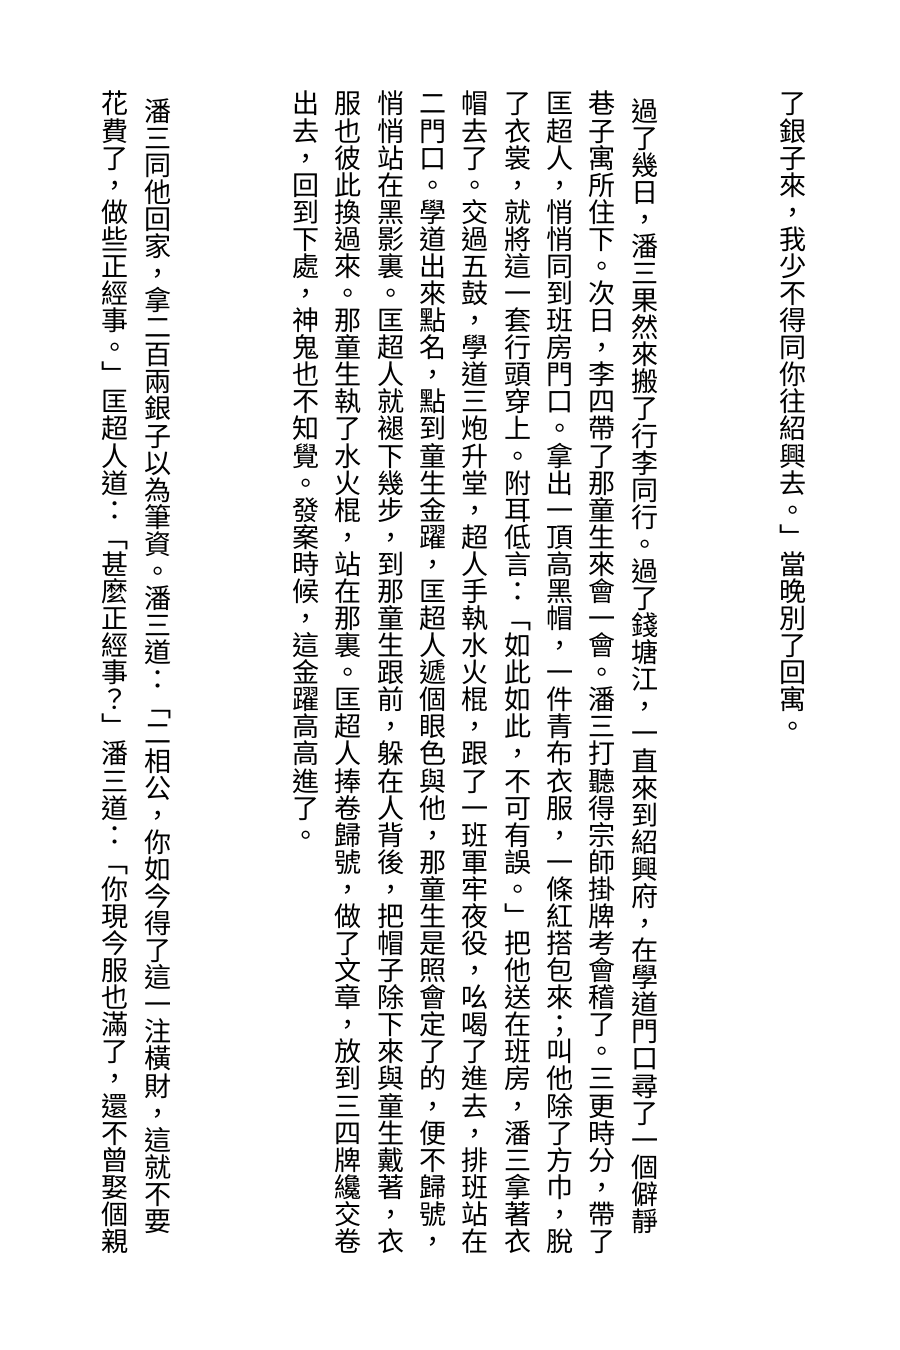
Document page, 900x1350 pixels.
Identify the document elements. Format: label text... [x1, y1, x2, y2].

text 過了幾日，潘三果然來搬了行李同行。過了錢塘江，一直來到紹興府，在學道門口尋了一個僻靜巷子寓所住下。次日，李四帶了那童生來會一會。潘三打聽得宗師掛牌考會稽了。三更時分，帶了匡超人，悄悄同到班房門口。拿出一頂高黑帽，一件青布衣服，一條紅搭包來；叫他除了方巾，脫了衣裳，就將這一套行頭穿上。附耳低言：﹁如此如此，不可有誤。﹂把他送在班房，潘三拿著衣帽去了。交過五鼓，學道三炮升堂，超人手執水火棍，跟了一班軍牢夜役，吆喝了進去，排班站在二門口。學道出來點名，點到童生金躍，匡超人遞個眼色與他，那童生是照會定了的，便不歸號，悄悄站在黑影裏。匡超人就褪下幾步，到那童生跟前，躲在人背後，把帽子除下來與童生戴著，衣服也彼此換過來。那童生執了水火棍，站在那裏。匡超人捧卷歸號，做了文章，放到三四牌纔交卷出去，回到下處，神鬼也不知覺。發案時候，這金躍高高進了。 [243, 90, 704, 1260]
